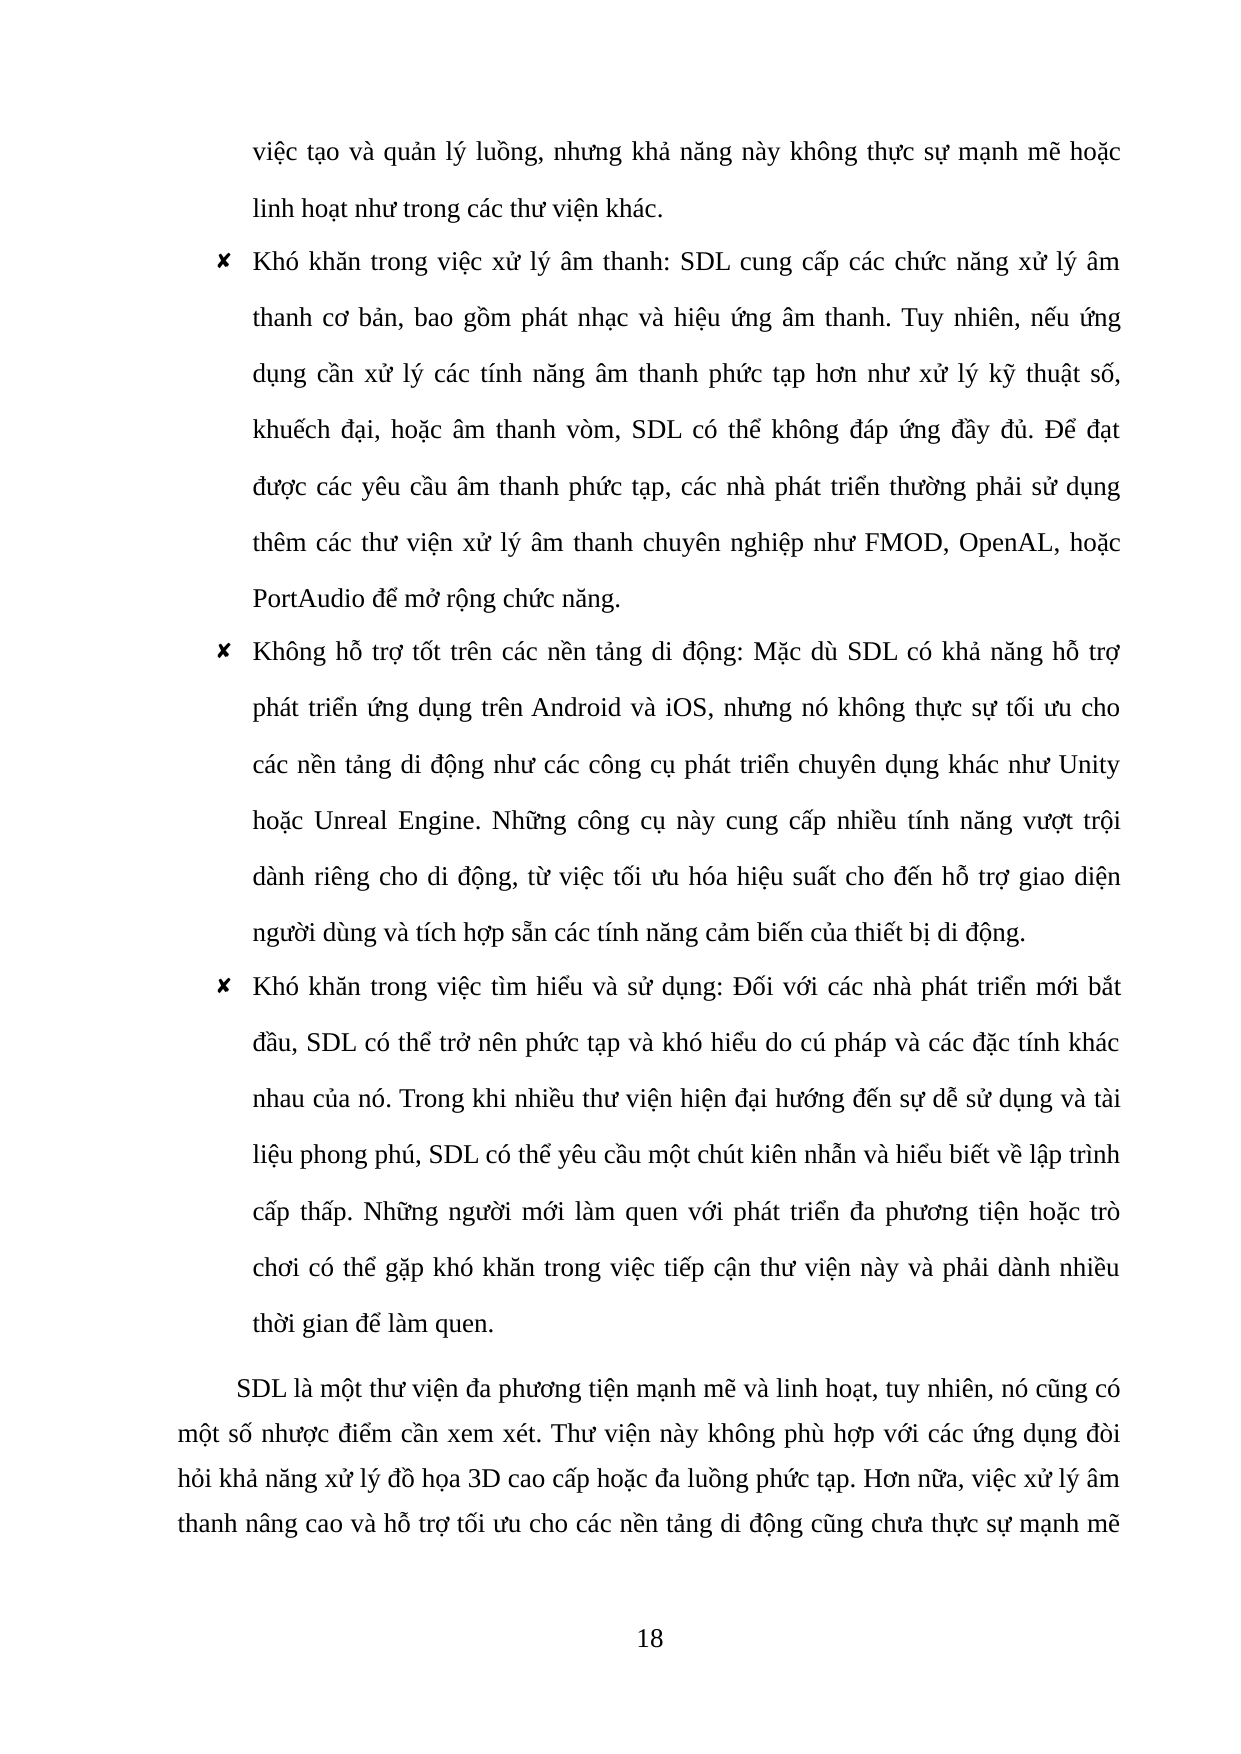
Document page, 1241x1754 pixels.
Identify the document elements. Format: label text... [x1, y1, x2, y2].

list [215, 132, 1122, 226]
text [177, 1369, 1122, 1542]
list Khó khăn trong việc tìm hiểu và sử dụng: Đối với các nhà phát triển mới bắt đầu, SDL có thể trở nên phức tạp và khó hiểu do cú pháp và các đặc tính khác nhau của nó. Trong khi nhiều thư viện hiện đại hướng đến sự dễ sử dụng và tài liệu phong phú, SDL có thể yêu cầu một chút kiên nhẫn và hiểu biết về lập trình cấp thấp. Những người mới làm quen với phát triển đa phương tiện hoặc trò chơi có thể gặp khó khăn trong việc tiếp cận thư viện này và phải dành nhiều thời gian để làm quen. [215, 966, 1122, 1341]
list Không hỗ trợ tốt trên các nền tảng di động: Mặc dù SDL có khả năng hỗ trợ phát triển ứng dụng trên Android và iOS, nhưng nó không thực sự tối ưu cho các nền tảng di động như các công cụ phát triển chuyên dụng khác như Unity hoặc Unreal Engine. Những công cụ này cung cấp nhiều tính năng vượt trội dành riêng cho di động, từ việc tối ưu hóa hiệu suất cho đến hỗ trợ giao diện người dùng và tích hợp sẵn các tính năng cảm biến của thiết bị di động. [215, 632, 1122, 951]
list Khó khăn trong việc xử lý âm thanh: SDL cung cấp các chức năng xử lý âm thanh cơ bản, bao gồm phát nhạc và hiệu ứng âm thanh. Tuy nhiên, nếu ứng dụng cần xử lý các tính năng âm thanh phức tạp hơn như xử lý kỹ thuật số, khuếch đại, hoặc âm thanh vòm, SDL có thể không đáp ứng đầy đủ. Để đạt được các yêu cầu âm thanh phức tạp, các nhà phát triển thường phải sử dụng thêm các thư viện xử lý âm thanh chuyên nghiệp như FMOD, OpenAL, hoặc PortAudio để mở rộng chức năng. [215, 242, 1122, 617]
